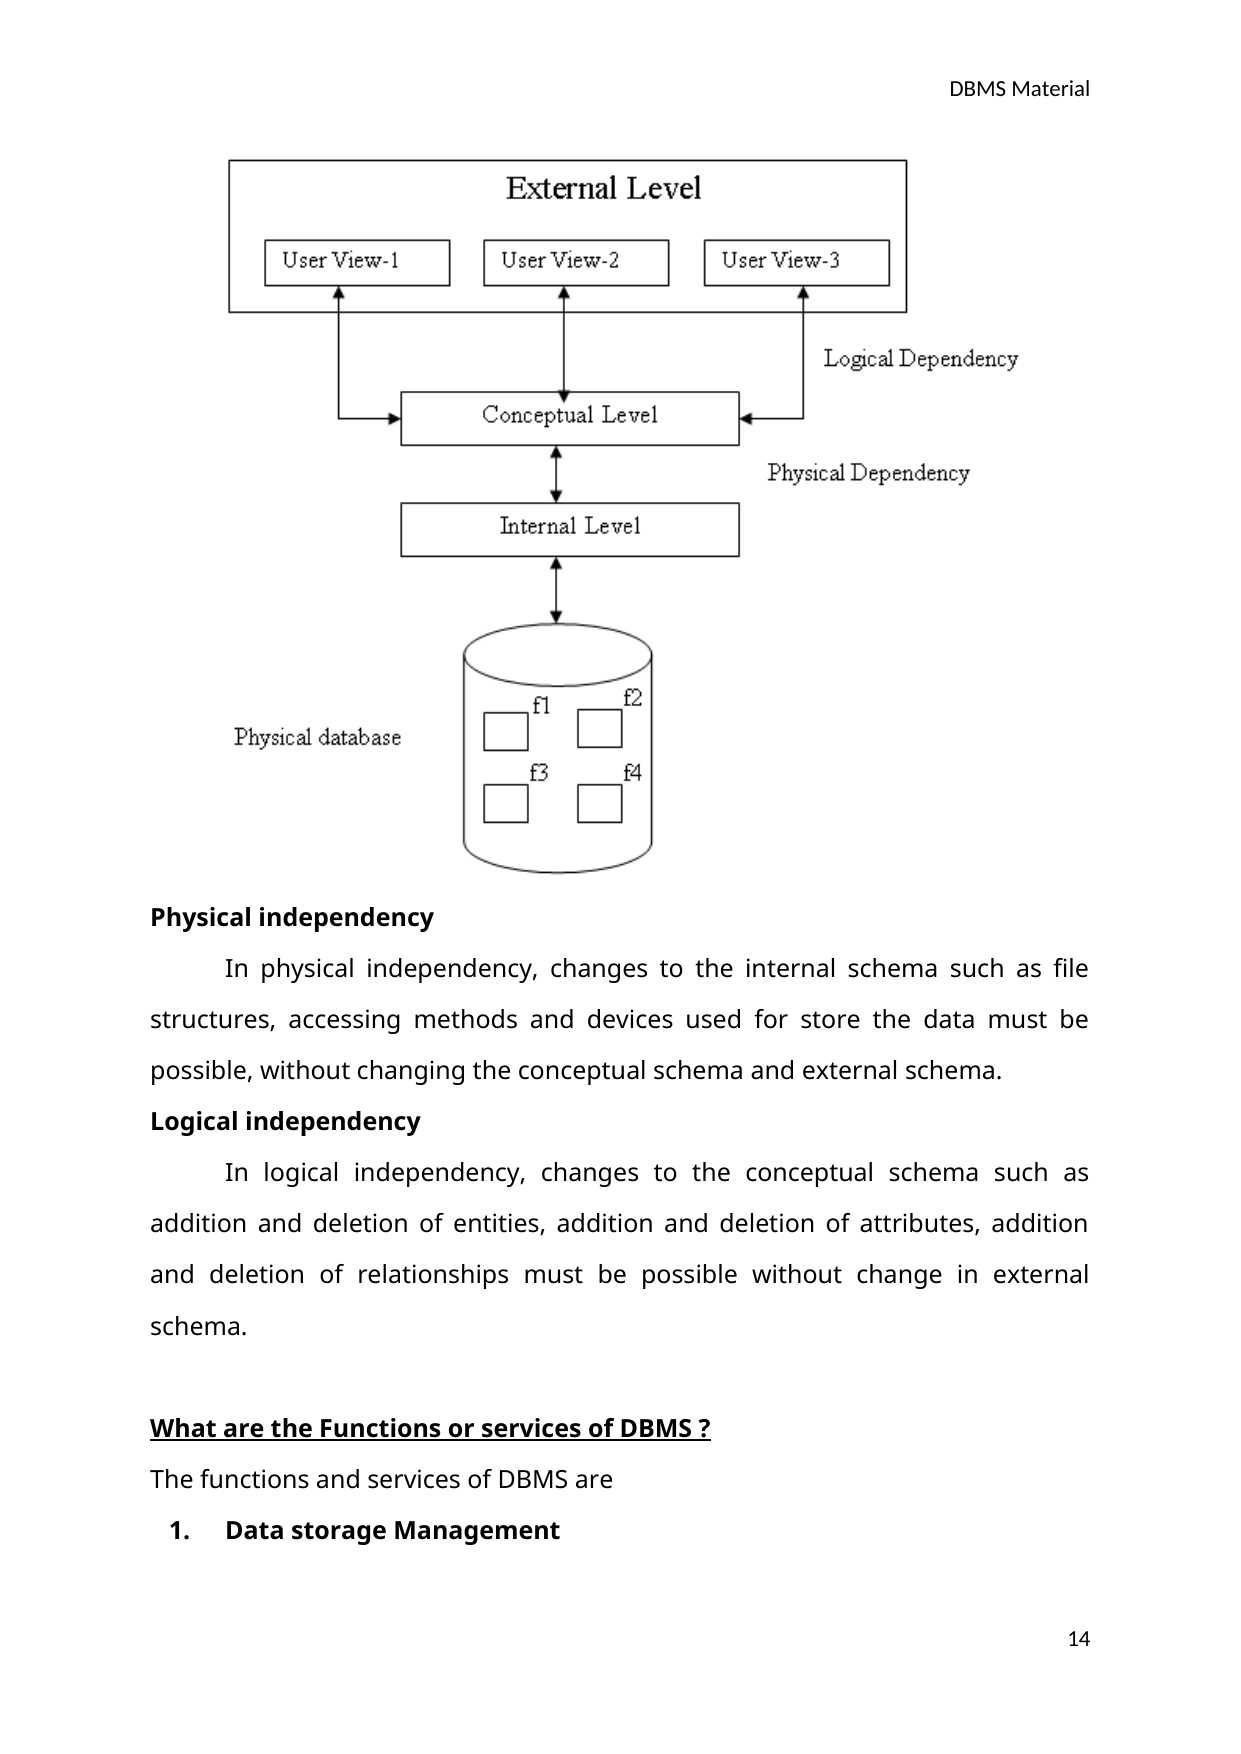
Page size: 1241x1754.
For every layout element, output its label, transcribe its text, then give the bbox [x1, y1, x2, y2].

list Logical independency [150, 1104, 1090, 1138]
list What are the Functions or services of DBMS ? [150, 1410, 1090, 1444]
picture [213, 150, 1028, 886]
list Physical independency [150, 900, 1090, 934]
list The functions and services of DBMS are [150, 1461, 1090, 1495]
list Data storage Management [150, 1512, 1090, 1546]
list In logical independency, changes to the conceptual schema such as addition and deletion of entities, addition and deletion of attributes, addition and deletion of relationships must be possible without change in external schema. [150, 1155, 1090, 1342]
list In physical independency, changes to the internal schema such as file structures, accessing methods and devices used for store the data must be possible, without changing the conceptual schema and external schema. [150, 951, 1090, 1087]
